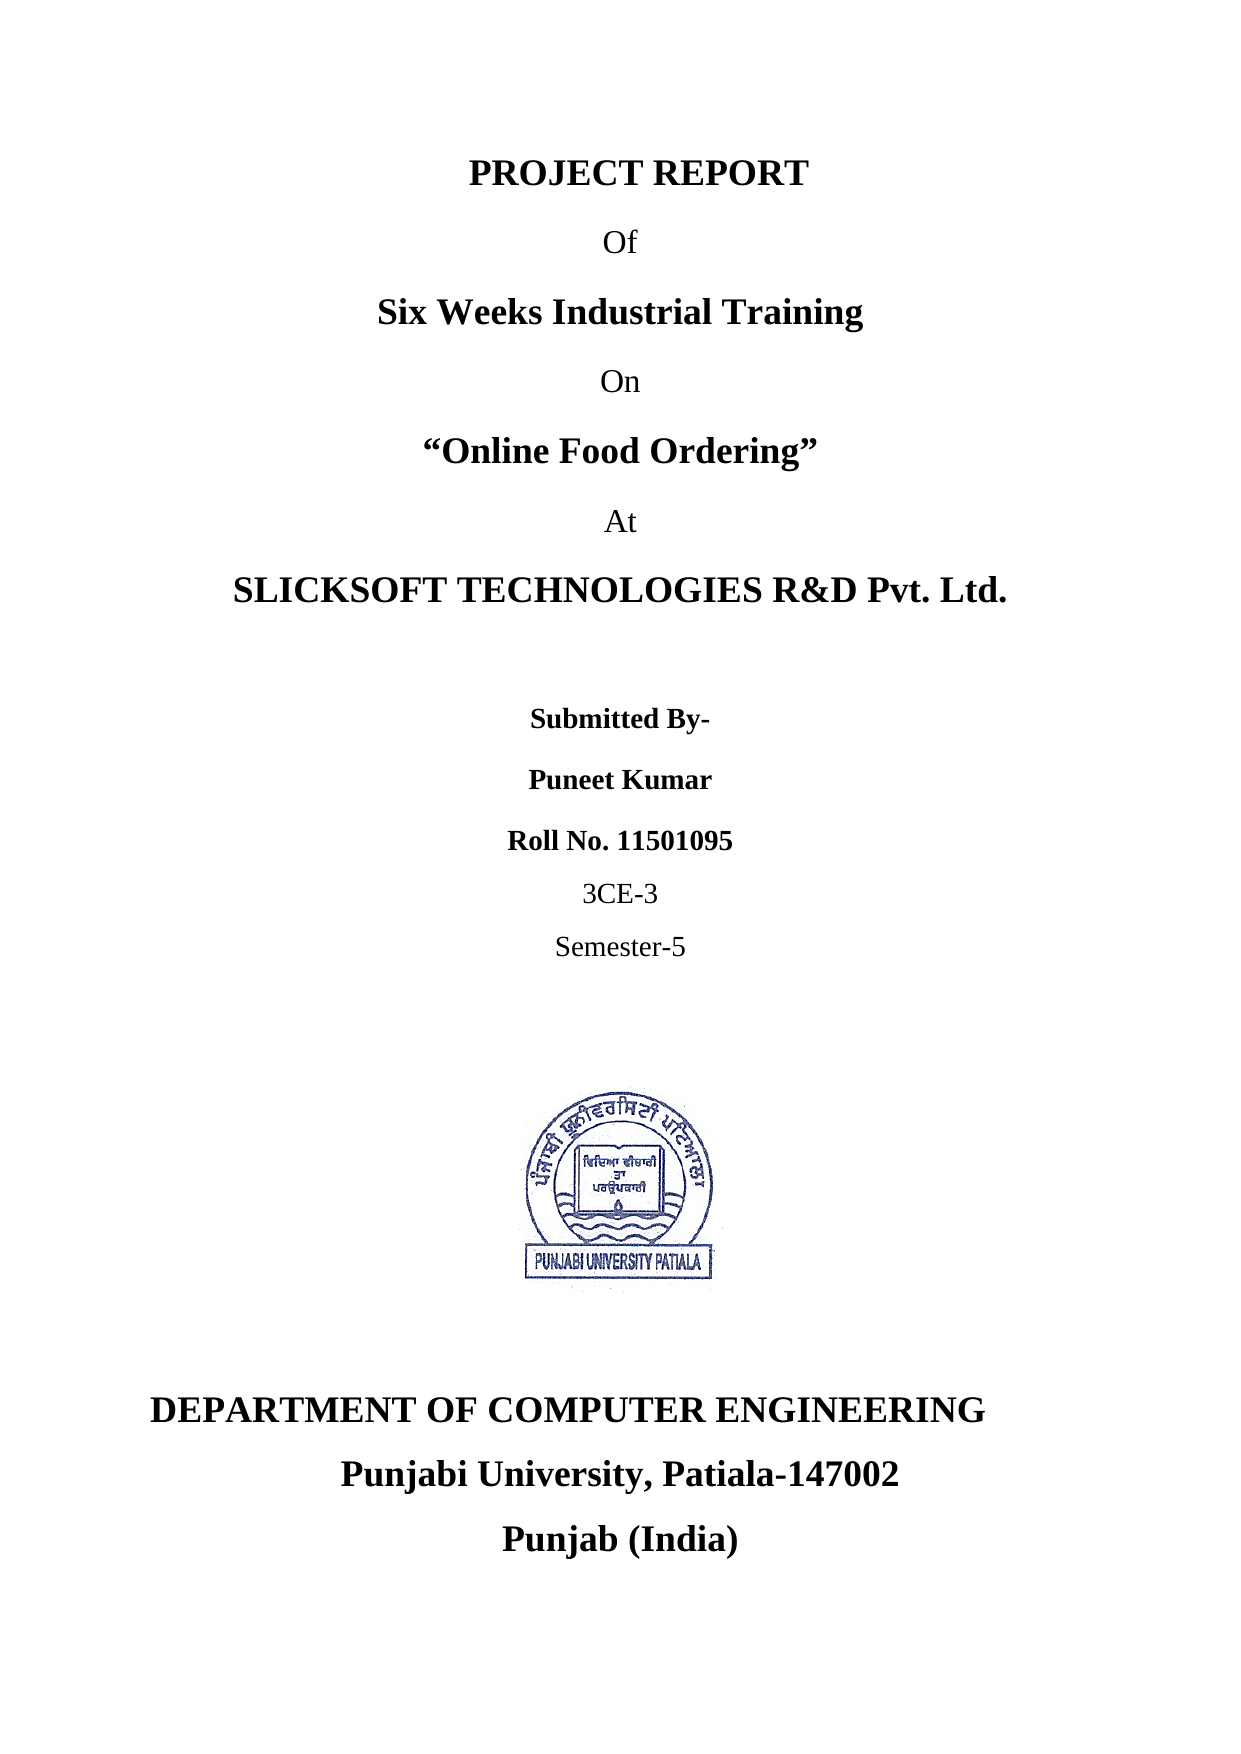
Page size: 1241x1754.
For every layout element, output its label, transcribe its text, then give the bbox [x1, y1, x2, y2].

text Of [150, 222, 1090, 261]
text Puneet Kumar [150, 762, 1090, 796]
text At [150, 501, 1090, 539]
text Punjab (India) [150, 1516, 1090, 1559]
text Punjabi University, Patiala-147002 [150, 1452, 1090, 1495]
text Submitted By- [150, 701, 1090, 735]
text “Online Food Ordering” [150, 428, 1090, 472]
text Six Weeks Industrial Training [150, 289, 1090, 332]
text PROJECT REPORT [337, 150, 940, 193]
text On [150, 362, 1090, 400]
text Roll No. 11501095 [150, 823, 1090, 857]
text Semester-5 [150, 929, 1090, 962]
picture [517, 1087, 724, 1292]
text DEPARTMENT OF COMPUTER ENGINEERING [150, 1388, 1090, 1431]
text SLICKSOFT TECHNOLOGIES R&D Pvt. Ltd. [150, 568, 1090, 611]
text 3CE-3 [150, 876, 1090, 910]
